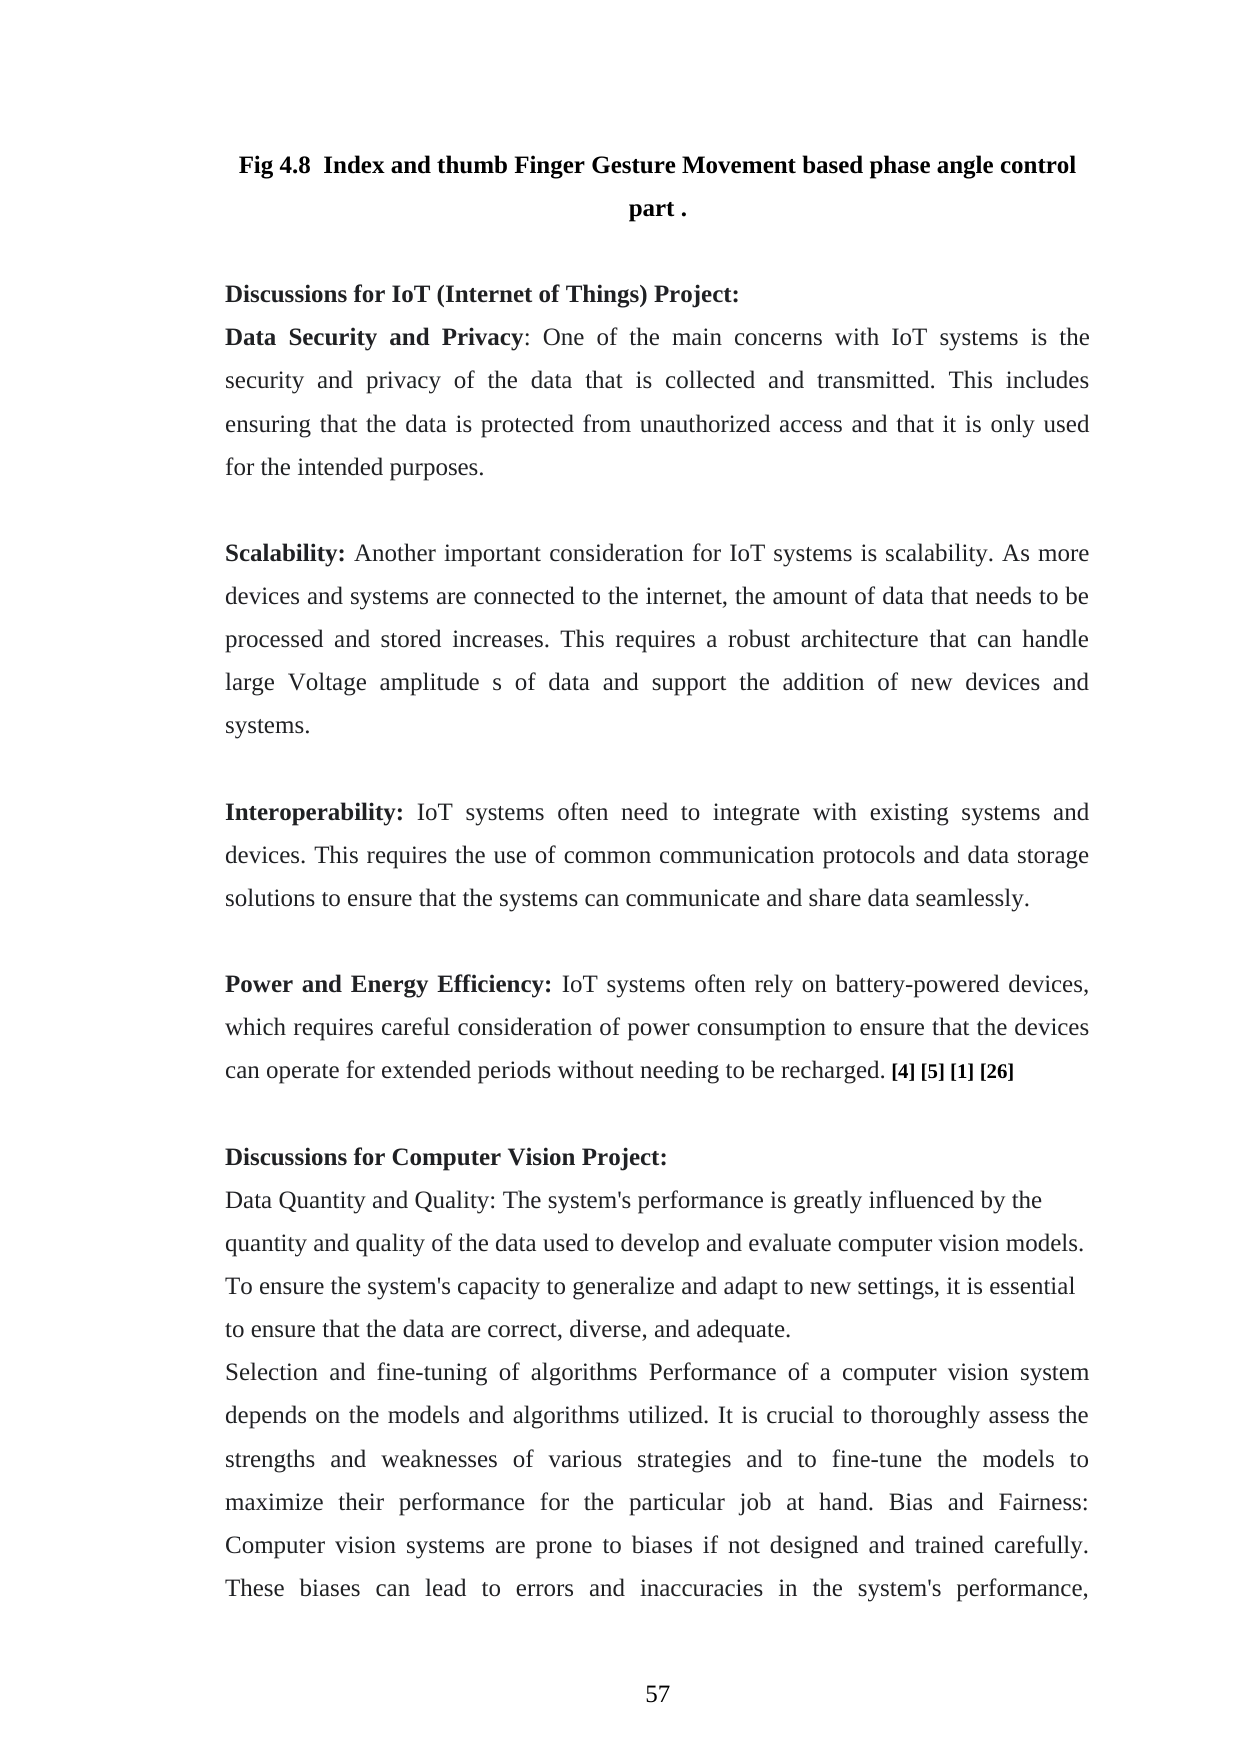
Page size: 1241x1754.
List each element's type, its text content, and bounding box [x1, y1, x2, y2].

subtitle Discussions for Computer Vision Project: [225, 1142, 1090, 1171]
subtitle Scalability: Another important consideration for IoT systems is scalability. As more devices and systems are connected to the internet, the amount of data that needs to be processed and stored increases. This requires a robust architecture that can handle large Voltage amplitude s of data and support the addition of new devices and systems. [225, 538, 1090, 739]
subtitle Discussions for IoT (Internet of Things) Project: [225, 279, 1090, 308]
subtitle Power and Energy Efficiency: IoT systems often rely on battery-powered devices, which requires careful consideration of power consumption to ensure that the devices can operate for extended periods without needing to be recharged. [4] [5] [1] [26] [225, 969, 1090, 1084]
subtitle Fig 4.8 Index and thumb Finger Gesture Movement based phase angle control part . [225, 150, 1090, 222]
subtitle Data Quantity and Quality: The system's performance is greatly influenced by the quantity and quality of the data used to develop and evaluate computer vision models. To ensure the system's capacity to generalize and adapt to new settings, it is essential to ensure that the data are correct, diverse, and adequate. [225, 1185, 1090, 1343]
subtitle Data Security and Privacy: One of the main concerns with IoT systems is the security and privacy of the data that is collected and transmitted. This includes ensuring that the data is protected from unauthorized access and that it is only used for the intended purposes. [225, 322, 1090, 481]
subtitle Interoperability: IoT systems often need to integrate with existing systems and devices. This requires the use of common communication protocols and data storage solutions to ensure that the systems can communicate and share data seamlessly. [225, 797, 1090, 912]
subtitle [225, 1357, 1090, 1602]
